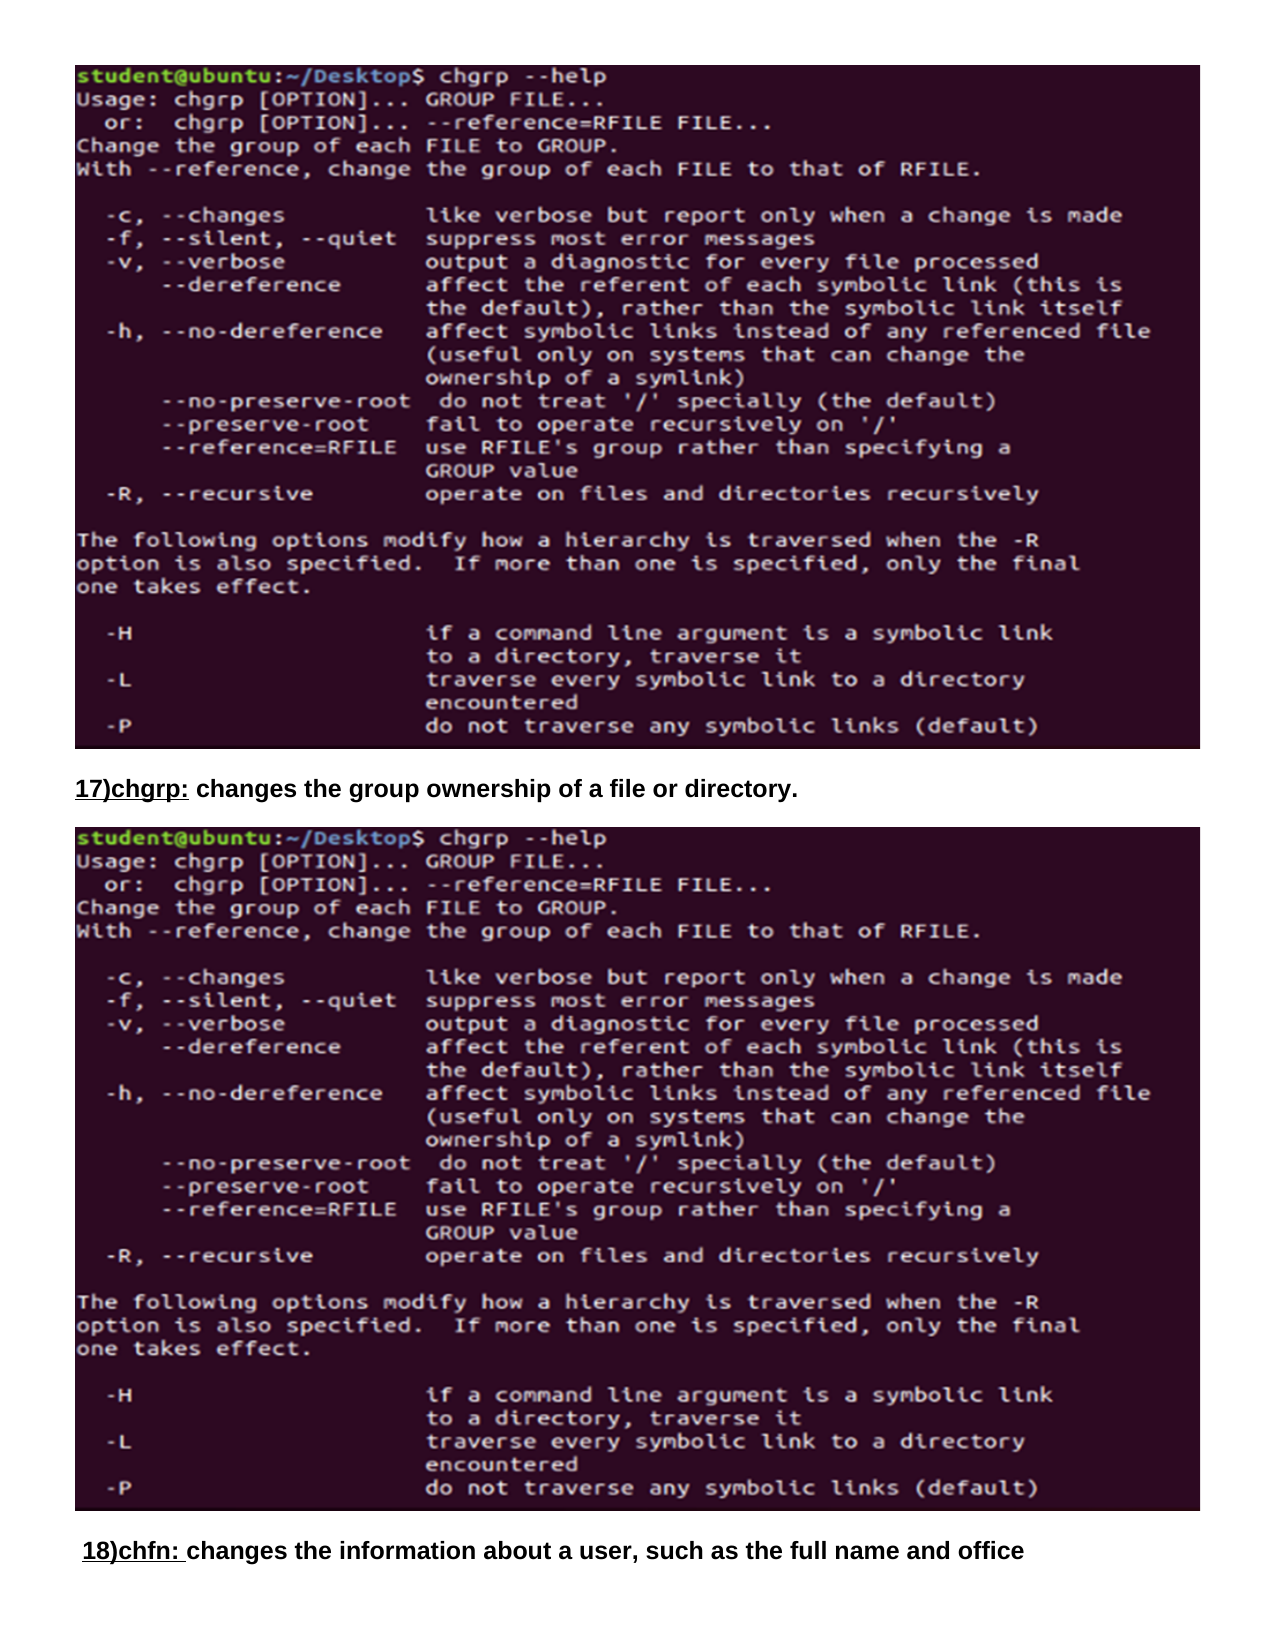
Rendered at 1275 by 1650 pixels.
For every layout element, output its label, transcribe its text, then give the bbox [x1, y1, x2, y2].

picture [75, 827, 1200, 1511]
text 17)chgrp: changes the group ownership of a file or directory. [75, 774, 1200, 803]
text 18)chfn: changes the information about a user, such as the full name and office [75, 1536, 1200, 1565]
picture [75, 65, 1200, 749]
